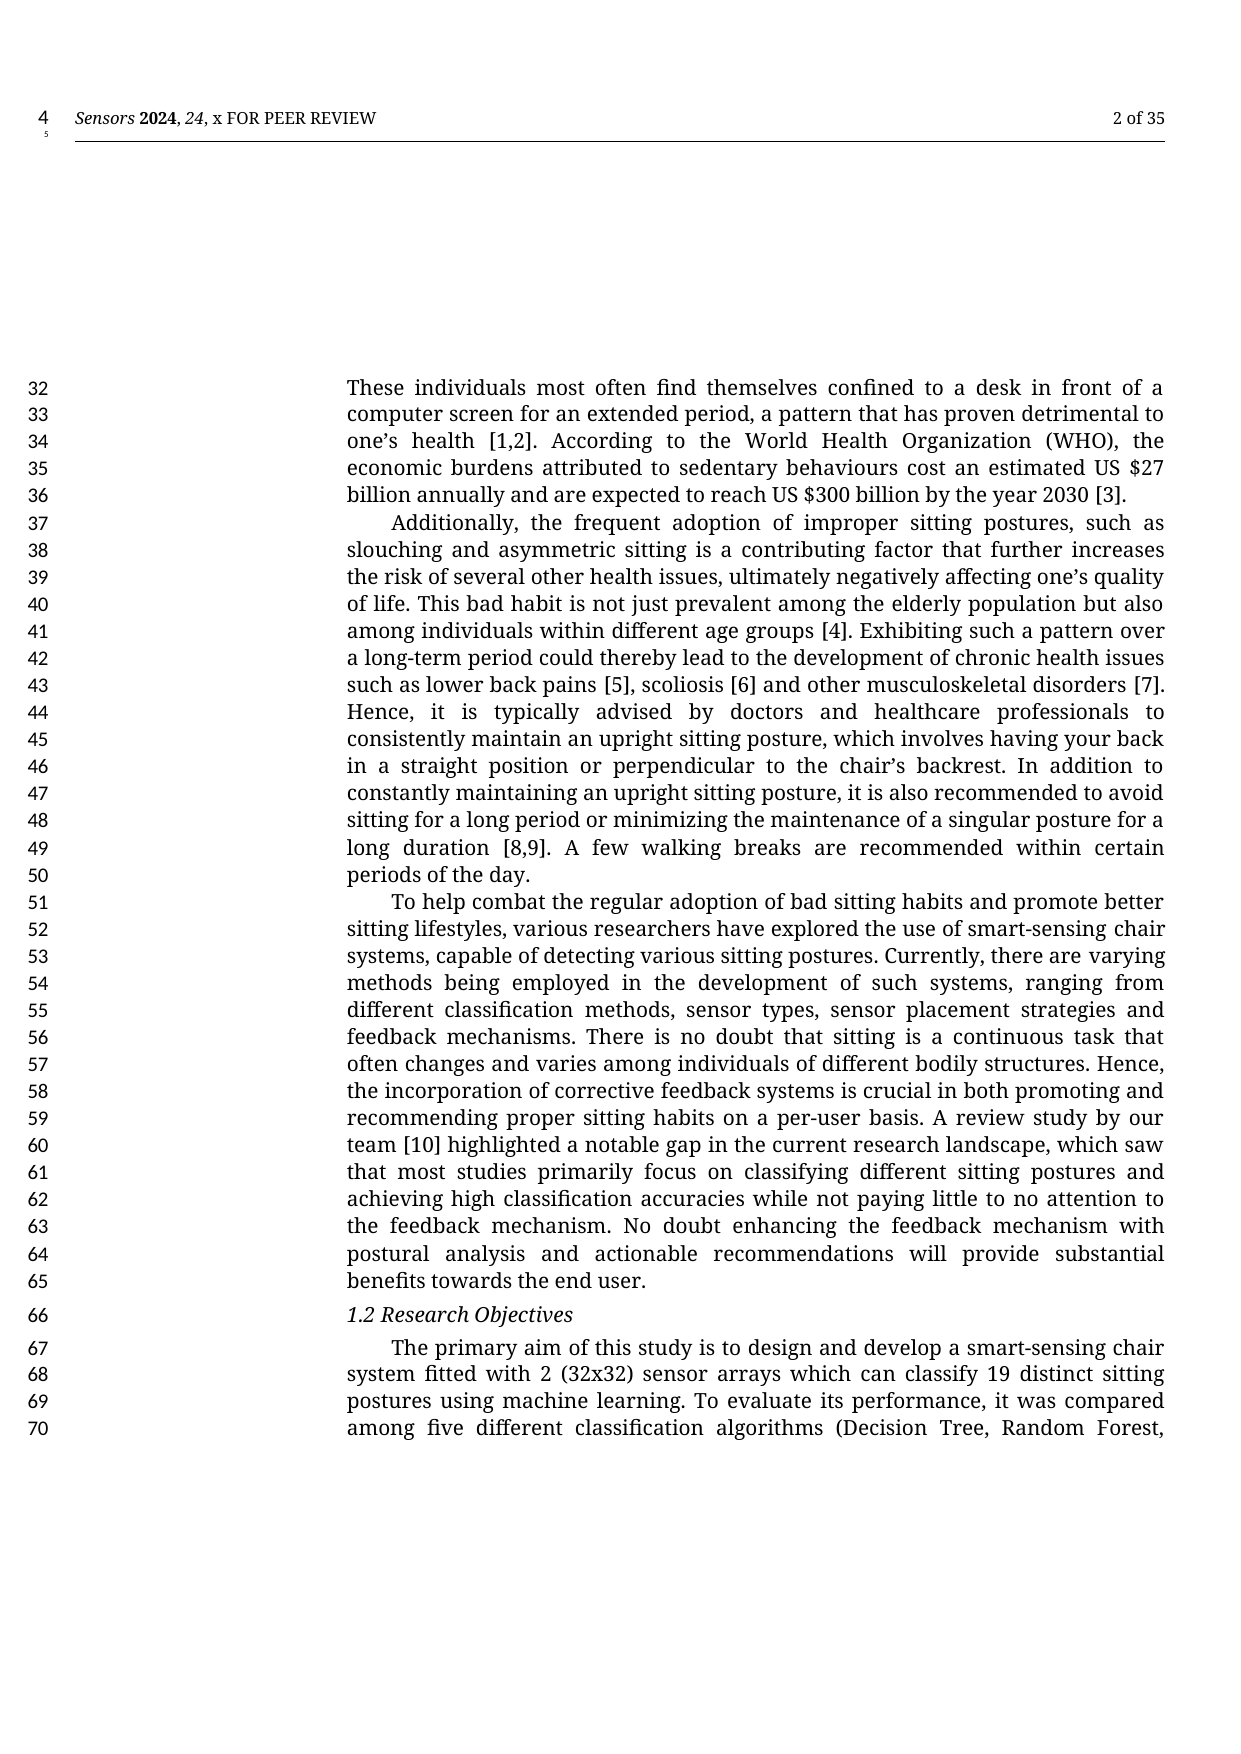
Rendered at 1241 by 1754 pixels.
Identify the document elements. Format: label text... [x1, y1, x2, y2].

text Additionally, the frequent adoption of improper sitting postures, such as slouching and asymmetric sitting is a contributing factor that further increases the risk of several other health issues, ultimately negatively affecting one’s quality of life. This bad habit is not just prevalent among the elderly population but also among individuals within different age groups [4]. Exhibiting such a pattern over a long-term period could thereby lead to the development of chronic health issues such as lower back pains [5], scoliosis [6] and other musculoskeletal disorders [7]. Hence, it is typically advised by doctors and healthcare professionals to consistently maintain an upright sitting posture, which involves having your back in a straight position or perpendicular to the chair’s backrest. In addition to constantly maintaining an upright sitting posture, it is also recommended to avoid sitting for a long period or minimizing the maintenance of a singular posture for a long duration [8,9]. A few walking breaks are recommended within certain periods of the day. [347, 509, 1165, 888]
subtitle 1.2 Research Objectives [347, 1301, 1165, 1327]
text To help combat the regular adoption of bad sitting habits and promote better sitting lifestyles, various researchers have explored the use of smart-sensing chair systems, capable of detecting various sitting postures. Currently, there are varying methods being employed in the development of such systems, ranging from different classification methods, sensor types, sensor placement strategies and feedback mechanisms. There is no doubt that sitting is a continuous task that often changes and varies among individuals of different bodily structures. Hence, the incorporation of corrective feedback systems is crucial in both promoting and recommending proper sitting habits on a per-user basis. A review study by our team [10] highlighted a notable gap in the current research landscape, which saw that most studies primarily focus on classifying different sitting postures and achieving high classification accuracies while not paying little to no attention to the feedback mechanism. No doubt enhancing the feedback mechanism with postural analysis and actionable recommendations will provide substantial benefits towards the end user. [347, 888, 1165, 1294]
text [347, 374, 1165, 509]
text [347, 1334, 1165, 1442]
